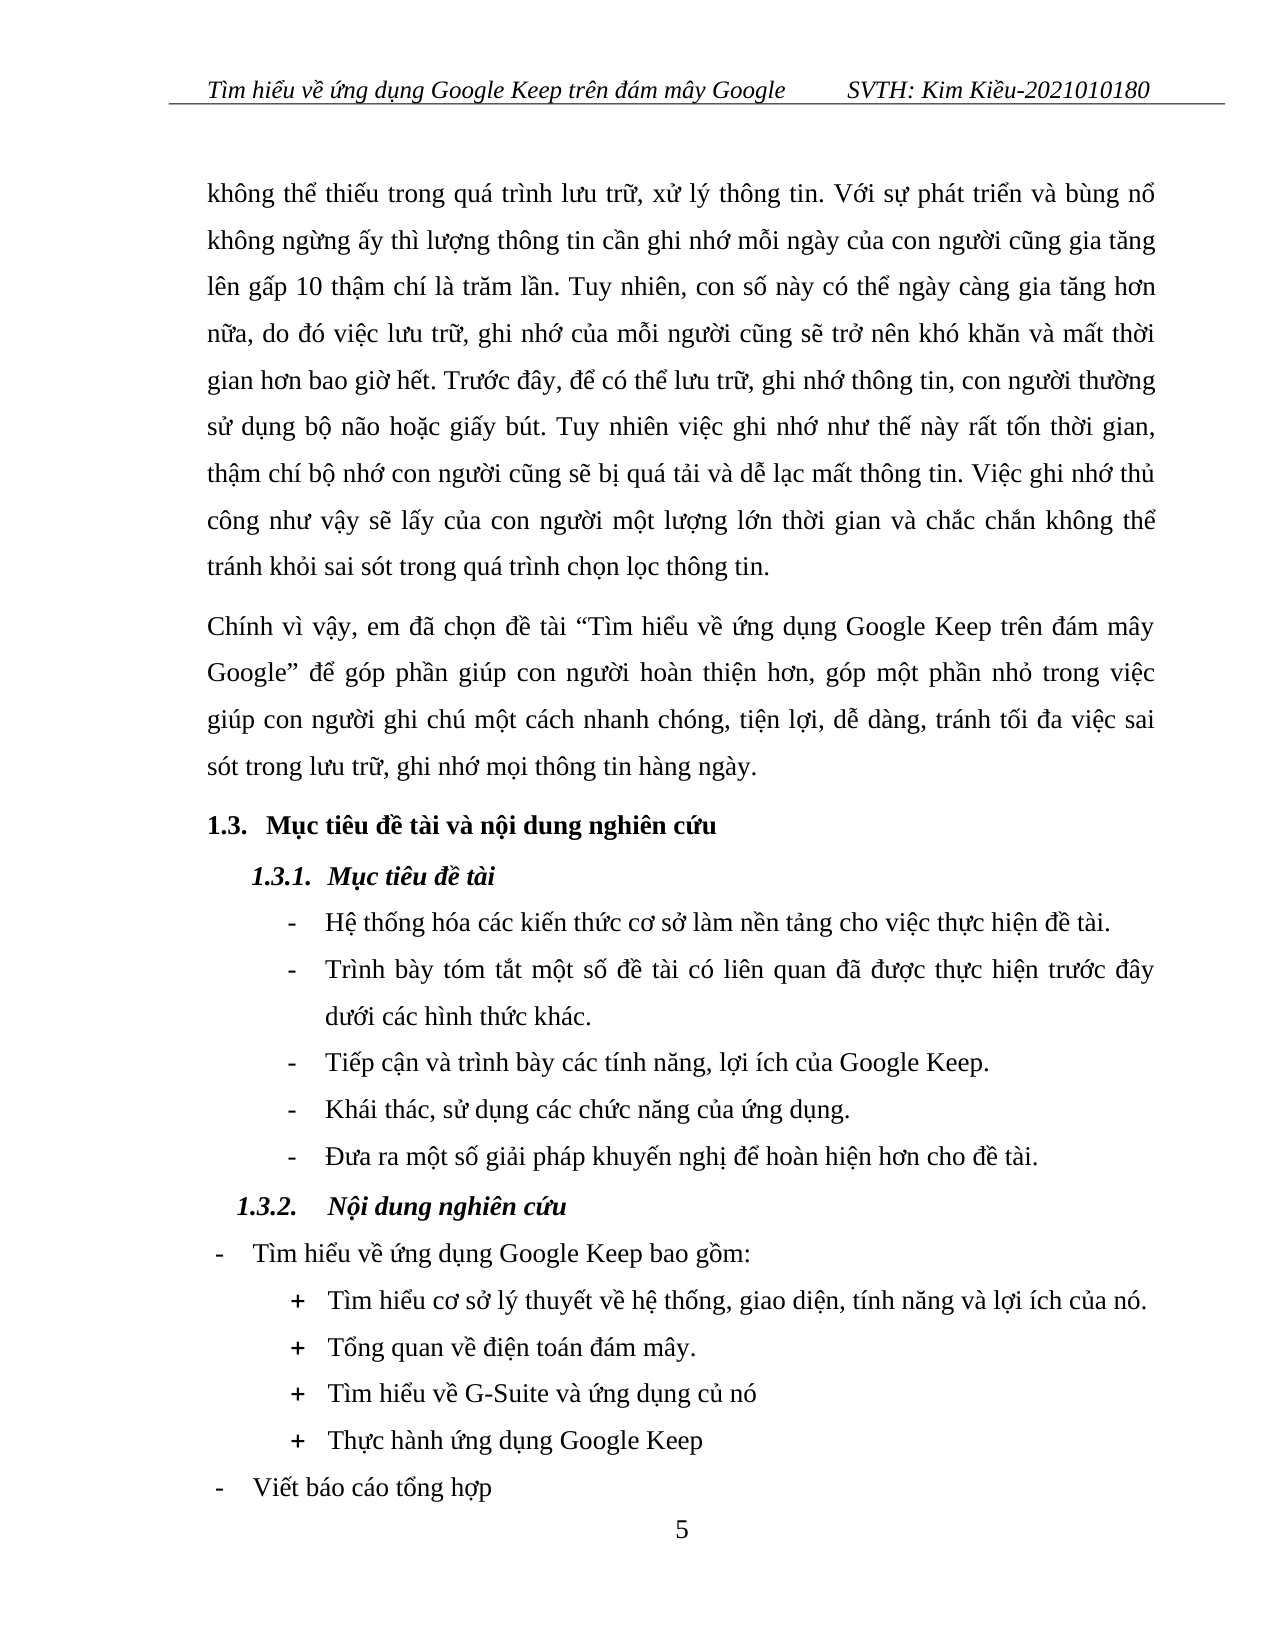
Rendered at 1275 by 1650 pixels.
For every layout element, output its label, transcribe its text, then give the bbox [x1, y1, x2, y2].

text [207, 177, 1157, 582]
subtitle Nội dung nghiên cứu [236, 1191, 1157, 1222]
list Viết báo cáo tổng hợp [215, 1471, 1157, 1502]
text Chính vì vậy, em đã chọn đề tài “Tìm hiểu về ứng dụng Google Keep trên đám mây Google” để góp phần giúp con người hoàn thiện hơn, góp một phần nhỏ trong việc giúp con người ghi chú một cách nhanh chóng, tiện lợi, dễ dàng, tránh tối đa việc sai sót trong lưu trữ, ghi nhớ mọi thông tin hàng ngày. [207, 610, 1157, 781]
list Đưa ra một số giải pháp khuyến nghị để hoàn hiện hơn cho đề tài. [287, 1140, 1157, 1171]
list Trình bày tóm tắt một số đề tài có liên quan đã được thực hiện trước đây dưới các hình thức khác. [287, 953, 1157, 1031]
list Tìm hiểu cơ sở lý thuyết về hệ thống, giao diện, tính năng và lợi ích của nó. [290, 1284, 1157, 1315]
text Mục tiêu đề tài và nội dung nghiên cứu [207, 809, 1157, 840]
list Tìm hiểu về ứng dụng Google Keep bao gồm: [215, 1237, 1157, 1268]
list Thực hành ứng dụng Google Keep [290, 1424, 1157, 1456]
list Tìm hiểu về G-Suite và ứng dụng củ nó [290, 1378, 1157, 1409]
list Tiếp cận và trình bày các tính năng, lợi ích của Google Keep. [287, 1046, 1157, 1077]
text Mục tiêu đề tài [251, 860, 1157, 891]
list Khái thác, sử dụng các chức năng của ứng dụng. [287, 1093, 1157, 1124]
list Hệ thống hóa các kiến thức cơ sở làm nền tảng cho việc thực hiện đề tài. [287, 906, 1157, 937]
list Tổng quan về điện toán đám mây. [290, 1331, 1157, 1362]
